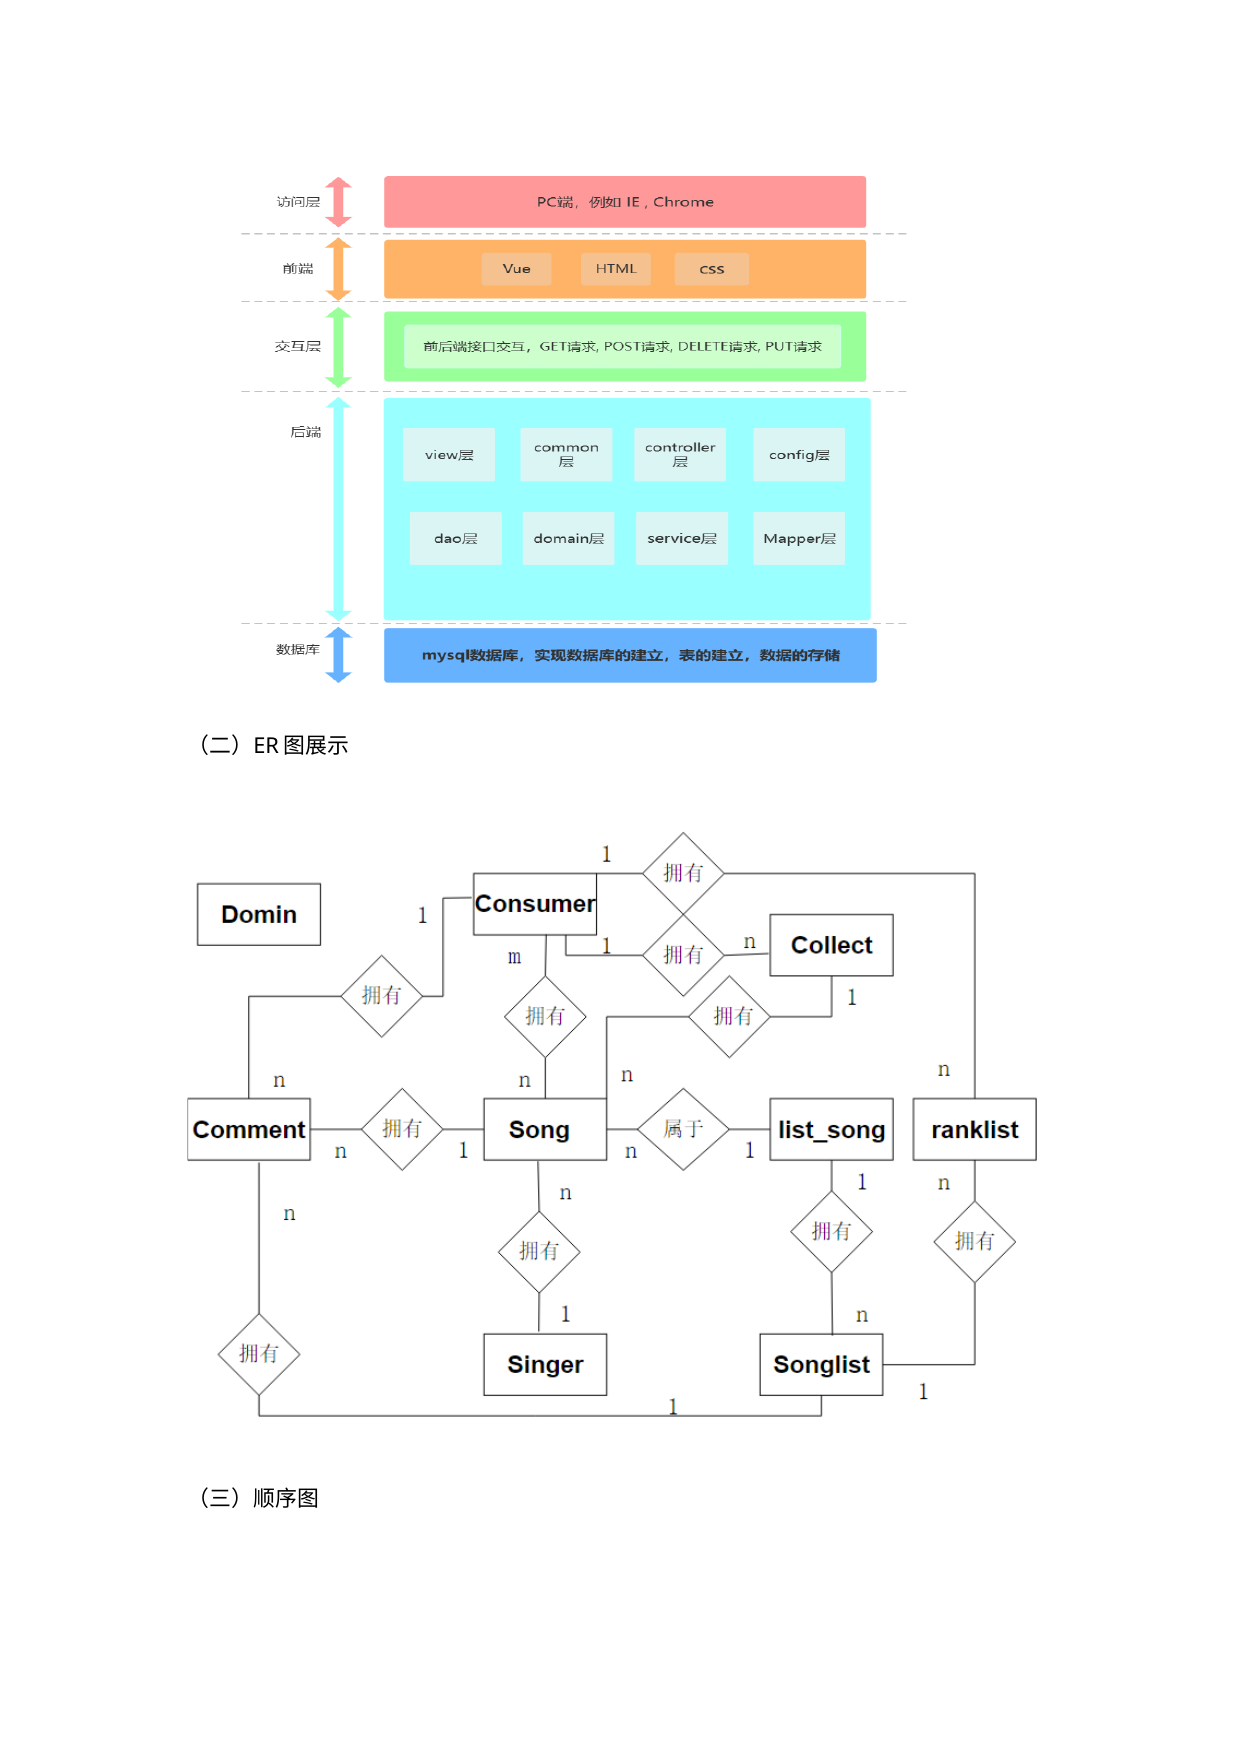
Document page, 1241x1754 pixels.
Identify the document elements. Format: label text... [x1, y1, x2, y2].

list （三）顺序图 [187, 1480, 1053, 1513]
picture [187, 817, 1052, 1468]
list ER图展示 [187, 728, 1053, 760]
picture [237, 162, 908, 697]
